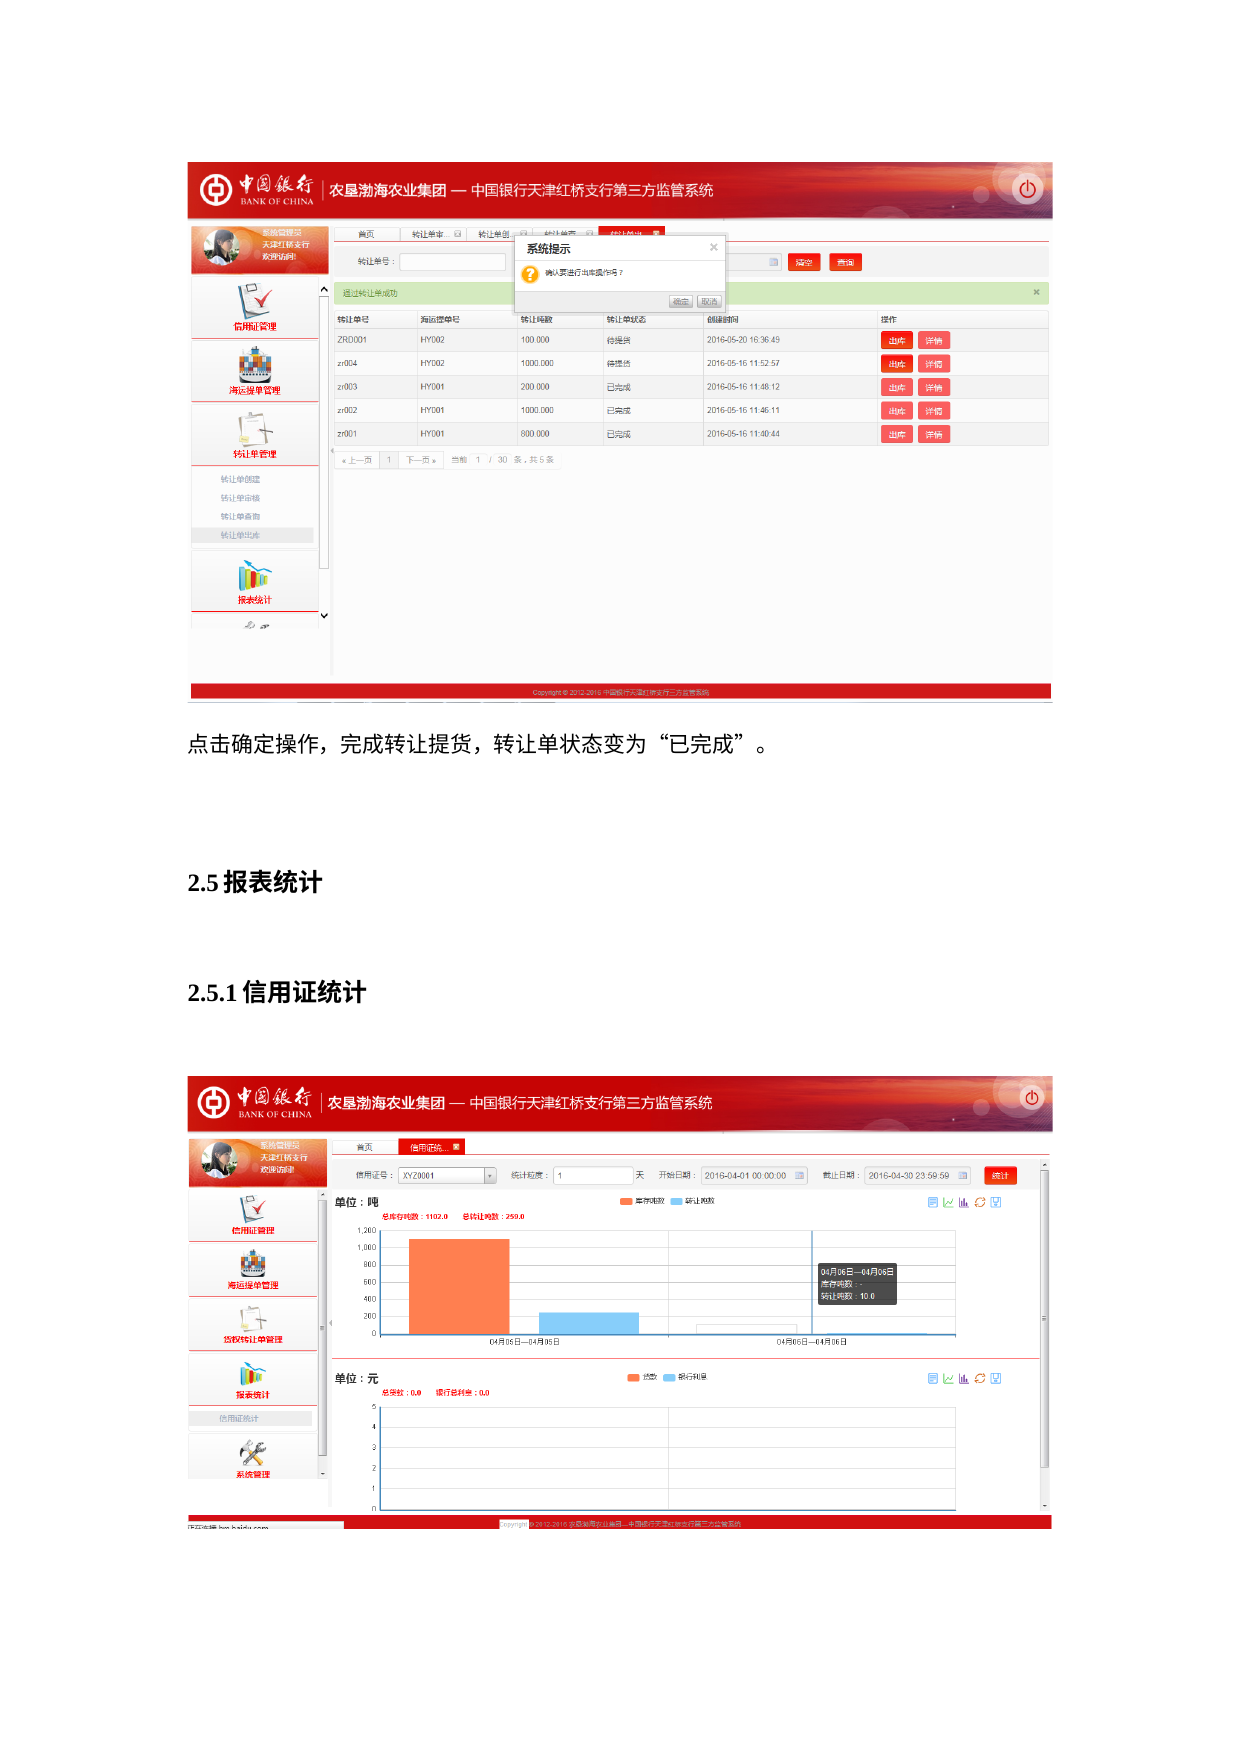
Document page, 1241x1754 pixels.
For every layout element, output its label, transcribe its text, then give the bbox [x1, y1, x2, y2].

subtitle 2.5报表统计 [187, 848, 1053, 913]
picture [187, 162, 1053, 703]
subtitle 2.5.1信用证统计 [187, 958, 1053, 1023]
text 点击确定操作，完成转让提货，转让单状态变为“已完成”。 [187, 727, 1053, 759]
picture [187, 1076, 1053, 1530]
